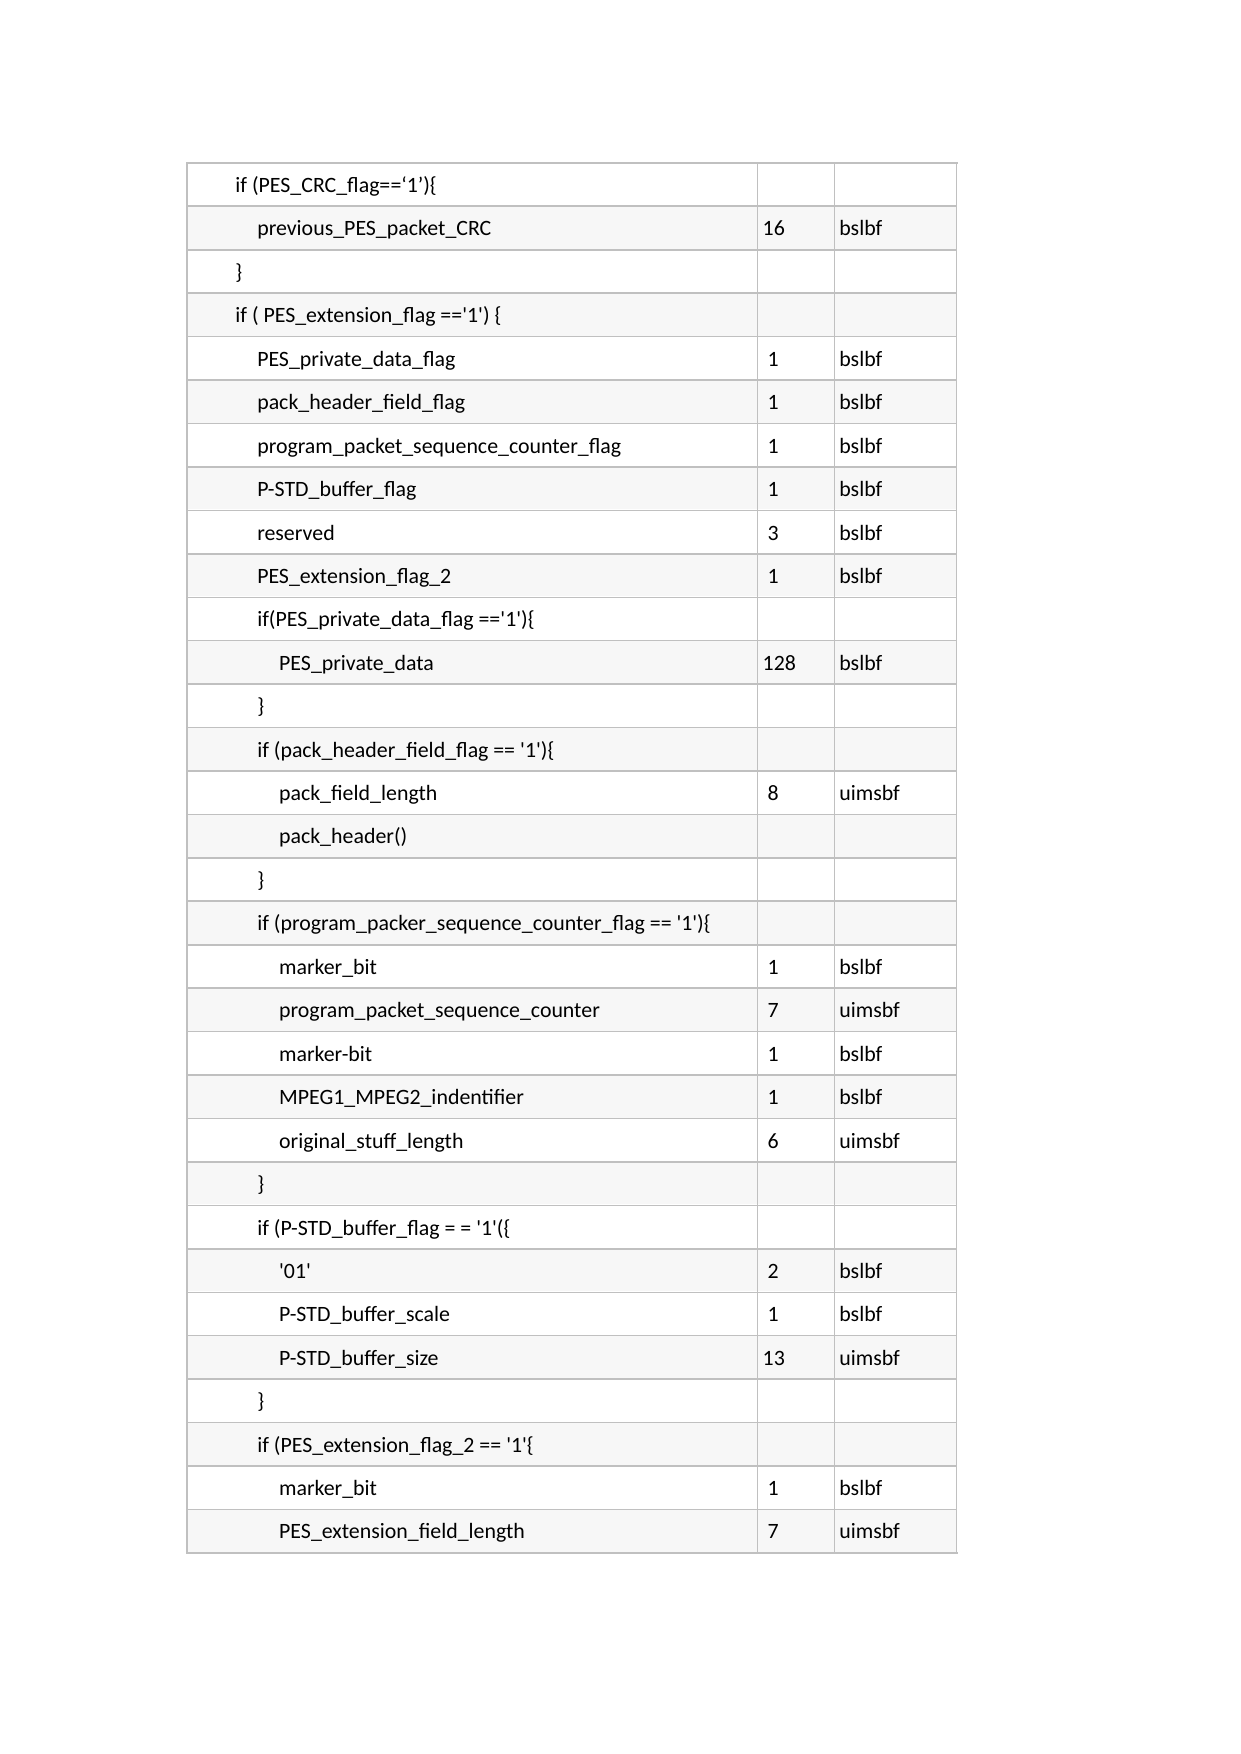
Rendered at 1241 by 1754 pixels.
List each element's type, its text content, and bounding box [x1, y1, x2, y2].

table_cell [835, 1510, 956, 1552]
table_cell bslbf [835, 555, 956, 596]
table_cell MPEG1_MPEG2_indentifier [188, 1076, 757, 1118]
table_cell PES_private_data_flag [188, 337, 757, 379]
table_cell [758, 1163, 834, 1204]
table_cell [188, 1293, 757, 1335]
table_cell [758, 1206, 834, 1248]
table_cell [758, 902, 834, 944]
table_cell uimsbf [835, 989, 956, 1031]
table_cell PES_extension_flag_2 [188, 555, 757, 596]
table_cell uimsbf [835, 1119, 956, 1161]
table_cell [758, 251, 834, 292]
table_cell pack_header_field_flag [188, 381, 757, 423]
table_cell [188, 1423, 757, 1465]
table_cell P-STD_buffer_flag [188, 468, 757, 509]
table_cell [758, 859, 834, 900]
table_cell bslbf [835, 641, 956, 683]
table_cell } [188, 859, 757, 900]
table_cell 3 [758, 511, 834, 553]
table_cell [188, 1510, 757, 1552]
table_cell if (PES_CRC_flag==‘1’){ [188, 164, 757, 205]
table_cell 1 [758, 1076, 834, 1118]
table_cell pack_header() [188, 815, 757, 857]
table_cell [758, 815, 834, 857]
table_cell program_packet_sequence_counter [188, 989, 757, 1031]
table_cell [758, 685, 834, 727]
table_cell pack_field_length [188, 772, 757, 813]
table_cell [758, 598, 834, 640]
table_cell [758, 164, 834, 205]
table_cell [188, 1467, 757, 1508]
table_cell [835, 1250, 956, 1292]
table_cell 16 [758, 207, 834, 249]
table_cell bslbf [835, 511, 956, 553]
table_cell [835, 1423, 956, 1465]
table_cell reserved [188, 511, 757, 553]
table_cell [835, 598, 956, 640]
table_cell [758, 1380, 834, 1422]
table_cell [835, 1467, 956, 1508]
table_cell original_stuff_length [188, 1119, 757, 1161]
table_cell bslbf [835, 207, 956, 249]
table_cell [835, 815, 956, 857]
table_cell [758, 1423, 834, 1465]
table_cell PES_private_data [188, 641, 757, 683]
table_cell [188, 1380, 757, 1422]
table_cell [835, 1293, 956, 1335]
table_cell 1 [758, 337, 834, 379]
table_cell 1 [758, 946, 834, 987]
table_cell bslbf [835, 468, 956, 509]
table_cell [758, 294, 834, 336]
table_cell [835, 294, 956, 336]
table_cell [835, 728, 956, 770]
table_cell 1 [758, 1032, 834, 1074]
table_cell [835, 859, 956, 900]
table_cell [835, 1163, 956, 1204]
table_cell bslbf [835, 337, 956, 379]
table_cell 6 [758, 1119, 834, 1161]
table_cell program_packet_sequence_counter_flag [188, 424, 757, 466]
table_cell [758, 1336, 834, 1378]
table_cell 7 [758, 989, 834, 1031]
table_cell if (pack_header_field_flag == '1'){ [188, 728, 757, 770]
table_cell previous_PES_packet_CRC [188, 207, 757, 249]
table_cell [835, 164, 956, 205]
table_cell [835, 902, 956, 944]
table_cell if(PES_private_data_flag =='1'){ [188, 598, 757, 640]
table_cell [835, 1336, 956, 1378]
table_cell bslbf [835, 381, 956, 423]
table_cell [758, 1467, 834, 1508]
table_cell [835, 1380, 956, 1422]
table_cell bslbf [835, 424, 956, 466]
table_cell 1 [758, 468, 834, 509]
table_cell 128 [758, 641, 834, 683]
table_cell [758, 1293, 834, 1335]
table_cell bslbf [835, 946, 956, 987]
table_cell 1 [758, 381, 834, 423]
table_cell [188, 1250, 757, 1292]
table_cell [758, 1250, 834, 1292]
table_cell uimsbf [835, 772, 956, 813]
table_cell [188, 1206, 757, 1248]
table_cell marker-bit [188, 1032, 757, 1074]
table_cell bslbf [835, 1032, 956, 1074]
table_cell [758, 728, 834, 770]
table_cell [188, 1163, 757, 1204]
table_cell 8 [758, 772, 834, 813]
table_cell [835, 685, 956, 727]
table_cell if (program_packer_sequence_counter_flag == '1'){ [188, 902, 757, 944]
table_cell 1 [758, 555, 834, 596]
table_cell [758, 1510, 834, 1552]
table_cell } [188, 685, 757, 727]
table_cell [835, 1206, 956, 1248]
table_cell 1 [758, 424, 834, 466]
table_cell [835, 251, 956, 292]
table_cell if ( PES_extension_flag =='1') { [188, 294, 757, 336]
table_cell bslbf [835, 1076, 956, 1118]
table_cell marker_bit [188, 946, 757, 987]
table_cell } [188, 251, 757, 292]
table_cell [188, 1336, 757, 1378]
